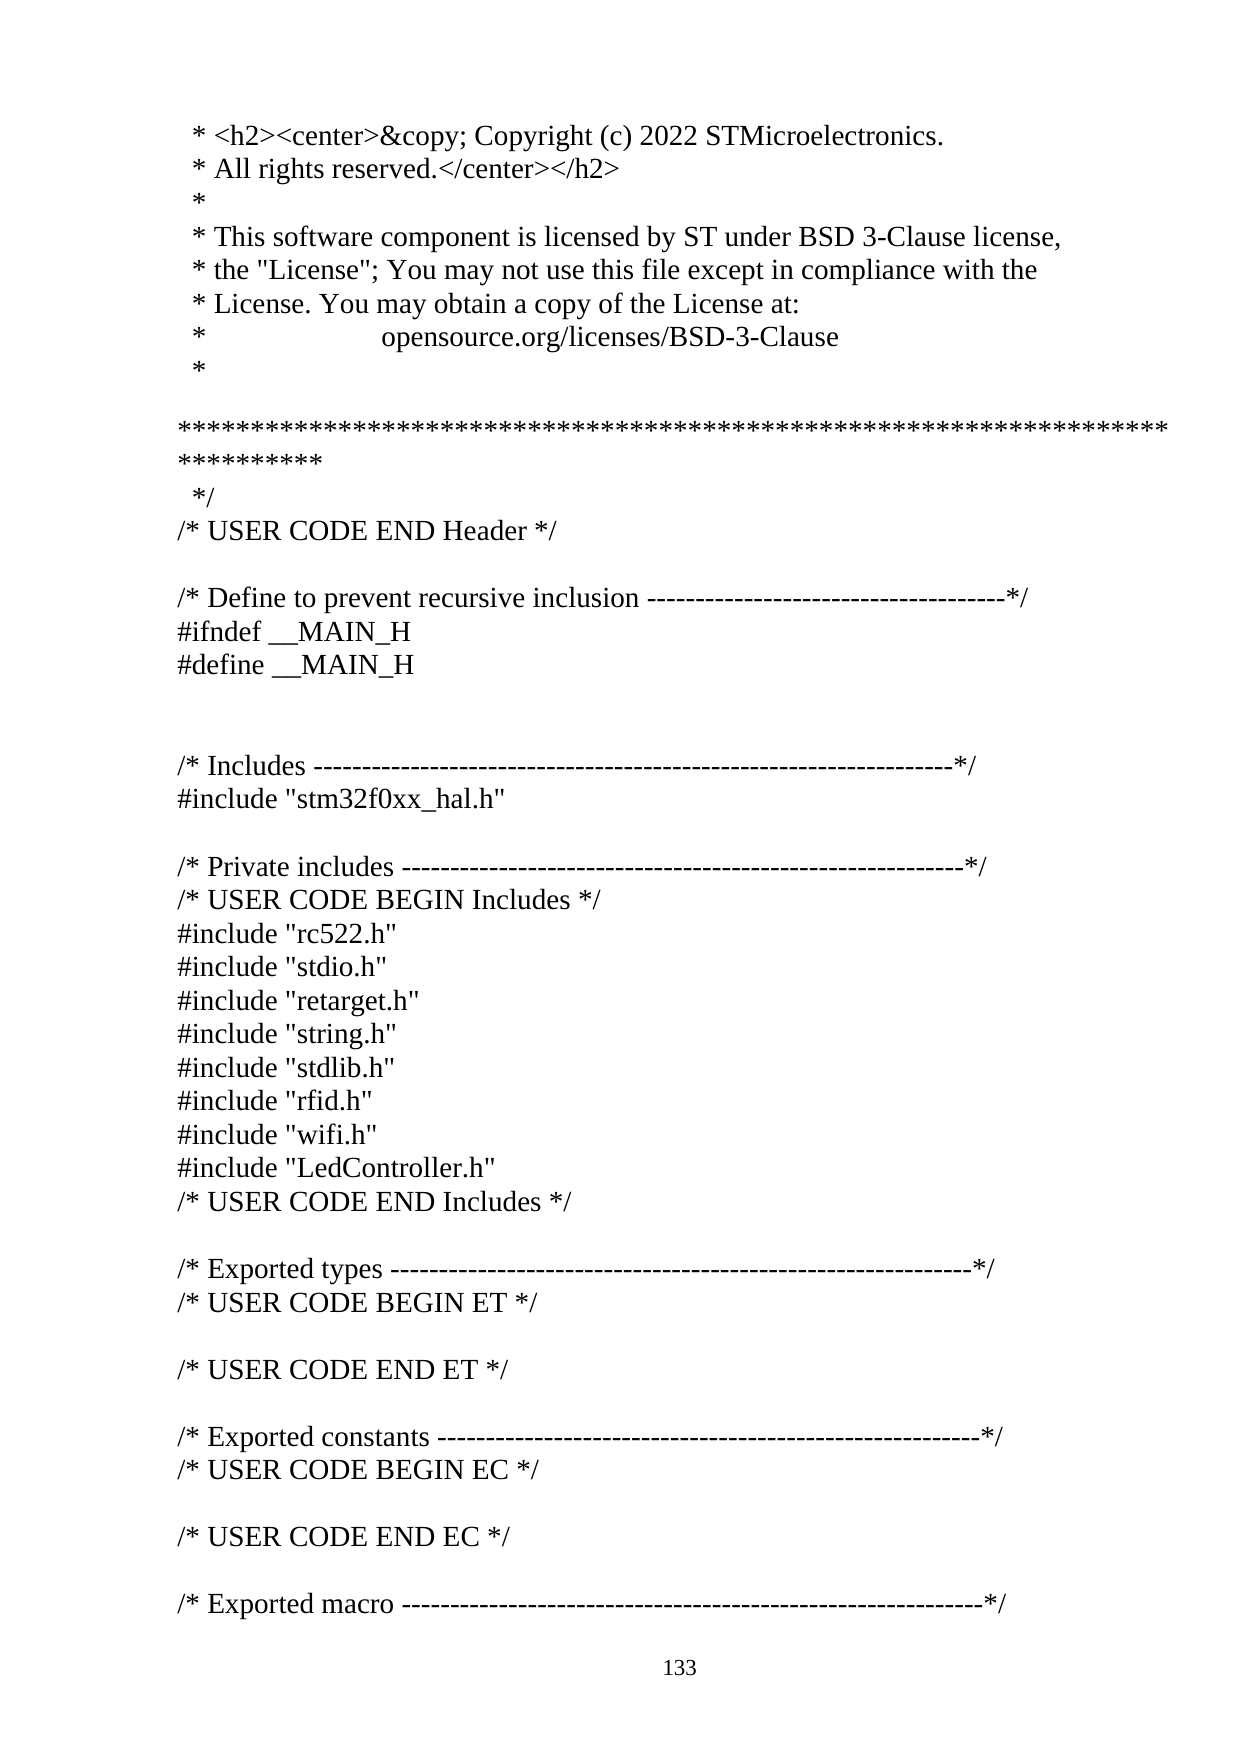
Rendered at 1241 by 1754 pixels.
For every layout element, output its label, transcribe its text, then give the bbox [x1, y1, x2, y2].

text * License. You may obtain a copy of the License at: [177, 286, 1182, 319]
text #include "string.h" [177, 1016, 1182, 1050]
text * [177, 353, 1182, 386]
text /* Private includes ----------------------------------------------------------*/ [177, 849, 1182, 882]
text * the "License"; You may not use this file except in compliance with the [177, 252, 1182, 286]
text #include "LedController.h" [177, 1151, 1182, 1184]
text /* USER CODE BEGIN EC */ [177, 1452, 1182, 1486]
text /* USER CODE END EC */ [177, 1519, 1182, 1553]
text /* USER CODE END Includes */ [177, 1184, 1182, 1218]
text #include "stm32f0xx_hal.h" [177, 782, 1182, 815]
text * <h2><center>&copy; Copyright (c) 2022 STMicroelectronics. [177, 118, 1182, 152]
text * [177, 185, 1182, 219]
text /* Define to prevent recursive inclusion -------------------------------------*/ [177, 580, 1182, 614]
text * This software component is licensed by ST under BSD 3-Clause license, [177, 219, 1182, 252]
text #include "stdio.h" [177, 949, 1182, 983]
text * opensource.org/licenses/BSD-3-Clause [177, 319, 1182, 353]
text ****************************************************************************** [177, 386, 1182, 480]
text /* Includes ------------------------------------------------------------------*/ [177, 748, 1182, 782]
text /* USER CODE END Header */ [177, 513, 1182, 547]
text /* USER CODE BEGIN ET */ [177, 1285, 1182, 1318]
text #include "rfid.h" [177, 1083, 1182, 1117]
text #include "wifi.h" [177, 1117, 1182, 1151]
text /* USER CODE END ET */ [177, 1352, 1182, 1385]
text #include "stdlib.h" [177, 1050, 1182, 1083]
text /* Exported macro ------------------------------------------------------------*/ [177, 1587, 1182, 1620]
text #include "retarget.h" [177, 983, 1182, 1016]
text #include "rc522.h" [177, 916, 1182, 949]
text */ [177, 480, 1182, 513]
text * All rights reserved.</center></h2> [177, 152, 1182, 185]
text /* USER CODE BEGIN Includes */ [177, 882, 1182, 916]
text #ifndef __MAIN_H [177, 614, 1182, 647]
text #define __MAIN_H [177, 647, 1182, 681]
text /* Exported types ------------------------------------------------------------*/ [177, 1251, 1182, 1285]
text /* Exported constants --------------------------------------------------------*/ [177, 1419, 1182, 1452]
